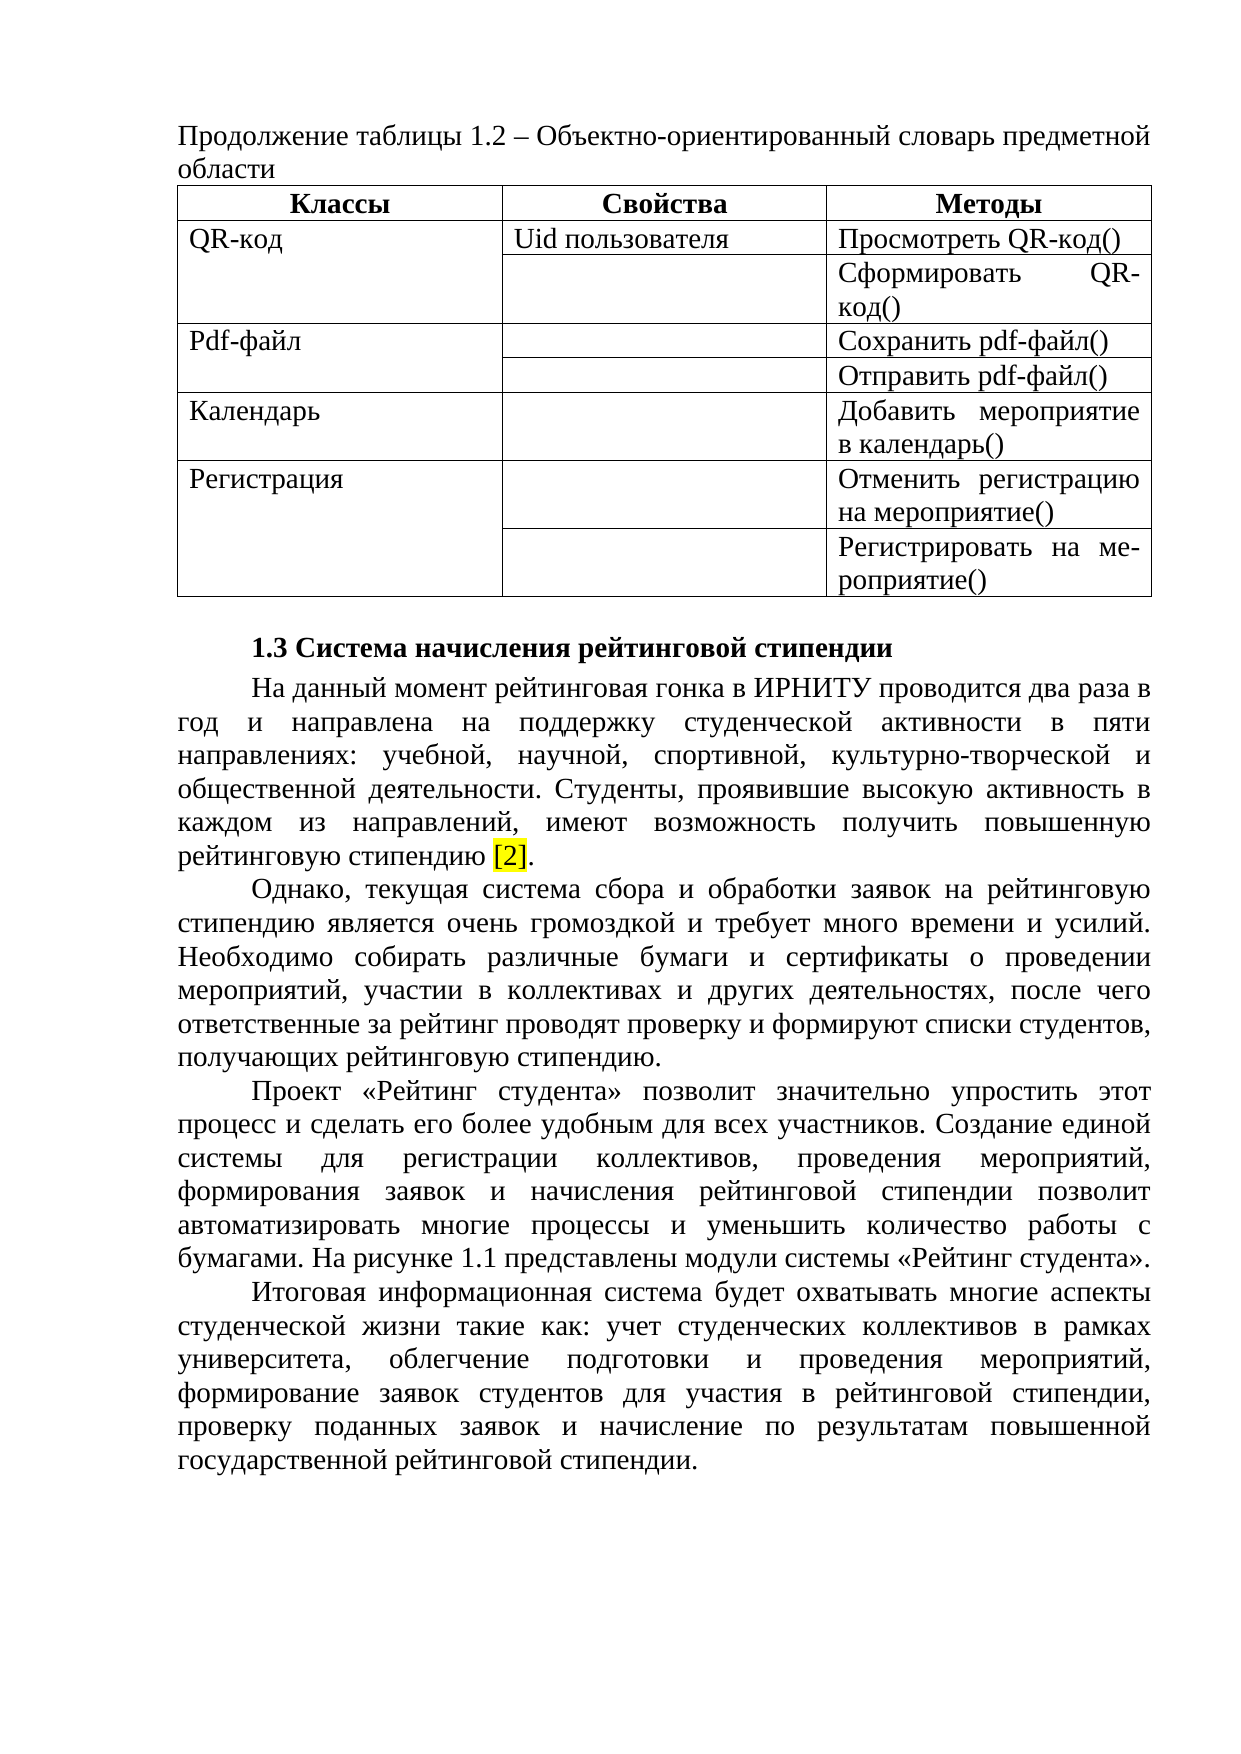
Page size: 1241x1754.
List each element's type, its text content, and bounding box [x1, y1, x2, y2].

table_cell [503, 529, 826, 596]
text 1.3 Система начисления рейтинговой стипендии [177, 631, 1152, 664]
table_cell Отправить pdf-файл() [827, 358, 1151, 392]
text На данный момент рейтинговая гонка в ИРНИТУ проводится два раза в год и направлена на поддержку студенческой активности в пяти направлениях: учебной, научной, спортивной, культурно-творческой и общественной деятельности. Студенты, проявившие высокую активность в каждом из направлений, имеют возможность получить повышенную рейтинговую стипендию [2]. [177, 670, 1152, 872]
table_cell Сохранить pdf-файл() [827, 324, 1151, 357]
text Проект «Рейтинг студента» позволит значительно упростить этот процесс и сделать его более удобным для всех участников. Создание единой системы для регистрации коллективов, проведения мероприятий, формирования заявок и начисления рейтинговой стипендии позволит автоматизировать многие процессы и уменьшить количество работы с бумагами. На рисунке 1.1 представлены модули системы «Рейтинг студента». [177, 1073, 1152, 1274]
table_cell Регистрация [178, 461, 502, 596]
table_header Свойства [503, 186, 826, 220]
table_cell Регистрировать на мероприятие() [827, 529, 1151, 596]
table_cell QR-код [178, 221, 502, 322]
table_header Методы [827, 186, 1151, 220]
table_cell Отменить регистрацию на мероприятие() [827, 461, 1151, 528]
text Однако, текущая система сбора и обработки заявок на рейтинговую стипендию является очень громоздкой и требует много времени и усилий. Необходимо собирать различные бумаги и сертификаты о проведении мероприятий, участии в коллективах и других деятельностях, после чего ответственные за рейтинг проводят проверку и формируют списки студентов, получающих рейтинговую стипендию. [177, 872, 1152, 1073]
table_cell Календарь [178, 393, 502, 460]
table_cell Сформировать QR-код() [827, 255, 1151, 322]
table_cell [503, 393, 826, 460]
table_header Классы [178, 186, 502, 220]
table_cell Добавить мероприятие в календарь() [827, 393, 1151, 460]
table_cell Uid пользователя [503, 221, 826, 254]
table_cell [503, 324, 826, 357]
text Итоговая информационная система будет охватывать многие аспекты студенческой жизни такие как: учет студенческих коллективов в рамках университета, облегчение подготовки и проведения мероприятий, формирование заявок студентов для участия в рейтинговой стипендии, проверку поданных заявок и начисление по результатам повышенной государственной рейтинговой стипендии. [177, 1274, 1152, 1475]
table_cell Pdf-файл [178, 324, 502, 392]
table_cell [503, 461, 826, 528]
table_cell Просмотреть QR-код() [827, 221, 1151, 254]
text Продолжение таблицы 1.2 – Объектно-ориентированный словарь предметной области [177, 118, 1152, 185]
table_cell [503, 255, 826, 322]
table_cell [503, 358, 826, 392]
